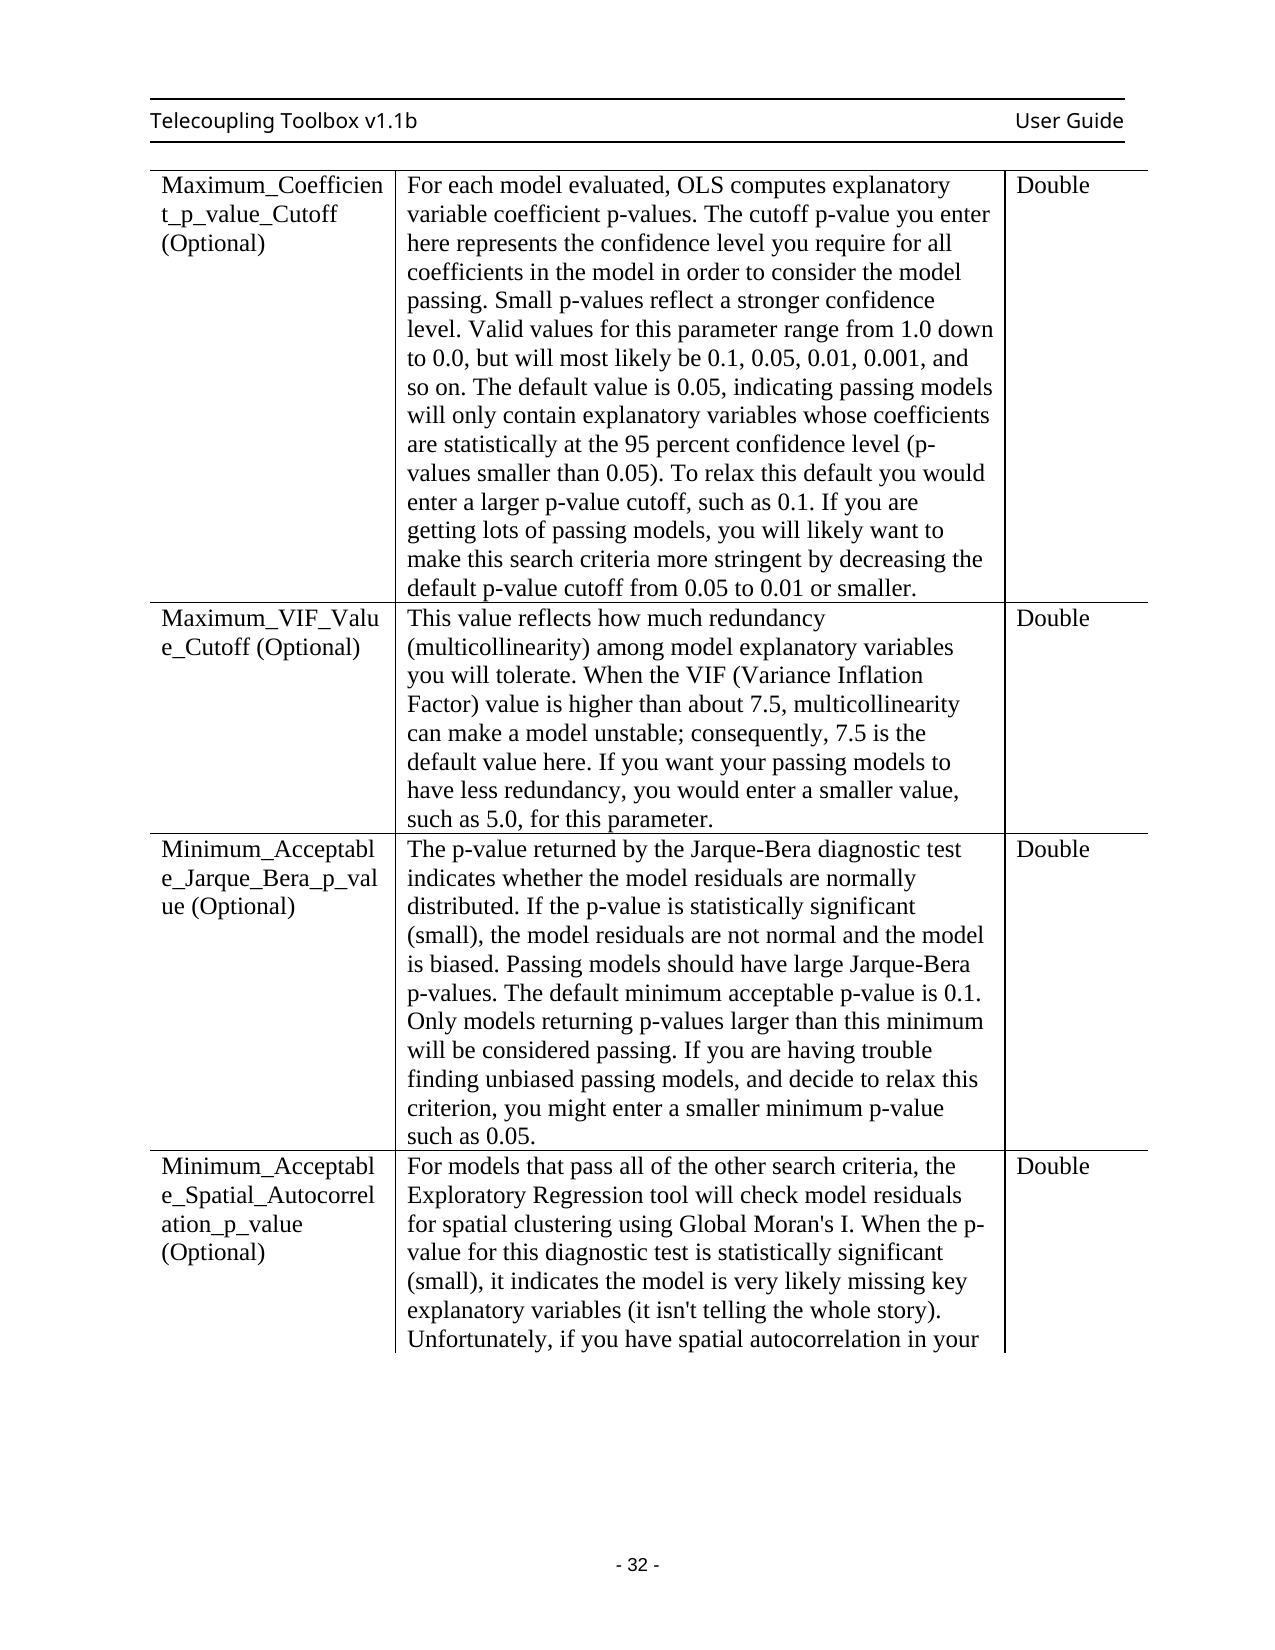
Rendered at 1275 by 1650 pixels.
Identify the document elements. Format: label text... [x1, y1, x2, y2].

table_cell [150, 1151, 395, 1352]
table_cell Maximum_VIF_Value_Cutoff (Optional) [150, 603, 395, 833]
table_cell This value reflects how much redundancy (multicollinearity) among model explanatory variables you will tolerate. When the VIF (Variance Inflation Factor) value is higher than about 7.5, multicollinearity can make a model unstable; consequently, 7.5 is the default value here. If you want your passing models to have less redundancy, you would enter a smaller value, such as 5.0, for this parameter. [396, 603, 1004, 833]
table_cell The p-value returned by the Jarque-Bera diagnostic test indicates whether the model residuals are normally distributed. If the p-value is statistically significant (small), the model residuals are not normal and the model is biased. Passing models should have large Jarque-Bera p-values. The default minimum acceptable p-value is 0.1. Only models returning p-values larger than this minimum will be considered passing. If you are having trouble finding unbiased passing models, and decide to relax this criterion, you might enter a smaller minimum p-value such as 0.05. [396, 834, 1004, 1150]
table_cell Double [1006, 834, 1147, 1150]
table_cell Double [1006, 603, 1147, 833]
table_cell Double [1006, 171, 1147, 602]
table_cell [396, 1151, 1004, 1352]
table_cell Minimum_Acceptable_Jarque_Bera_p_value (Optional) [150, 834, 395, 1150]
table_cell Double [1006, 1151, 1147, 1352]
table_cell For each model evaluated, OLS computes explanatory variable coefficient p-values. The cutoff p-value you enter here represents the confidence level you require for all coefficients in the model in order to consider the model passing. Small p-values reflect a stronger confidence level. Valid values for this parameter range from 1.0 down to 0.0, but will most likely be 0.1, 0.05, 0.01, 0.001, and so on. The default value is 0.05, indicating passing models will only contain explanatory variables whose coefficients are statistically at the 95 percent confidence level (p-values smaller than 0.05). To relax this default you would enter a larger p-value cutoff, such as 0.1. If you are getting lots of passing models, you will likely want to make this search criteria more stringent by decreasing the default p-value cutoff from 0.05 to 0.01 or smaller. [396, 171, 1004, 602]
table_cell Maximum_Coefficient_p_value_Cutoff (Optional) [150, 171, 395, 602]
